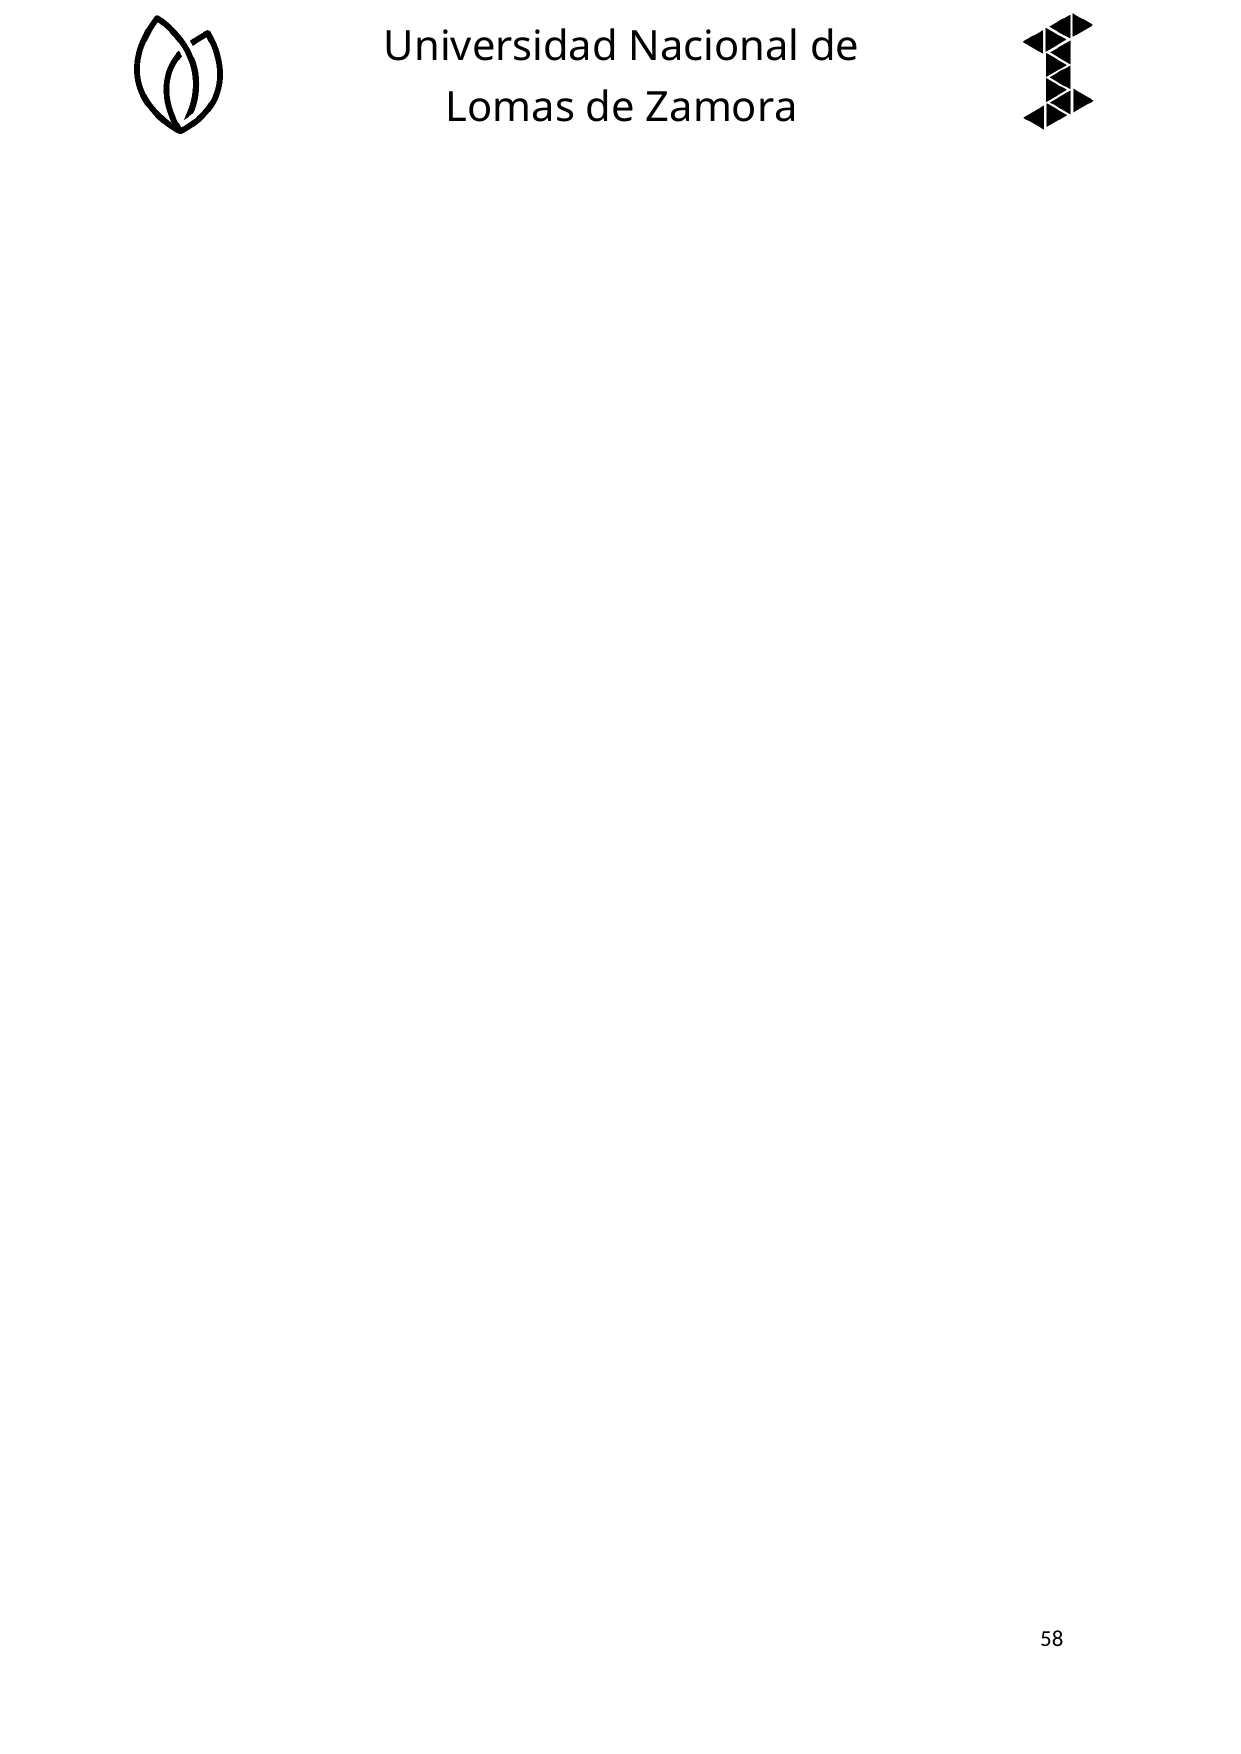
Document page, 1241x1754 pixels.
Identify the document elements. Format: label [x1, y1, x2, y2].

picture [131, 11, 225, 138]
picture [1017, 3, 1102, 138]
